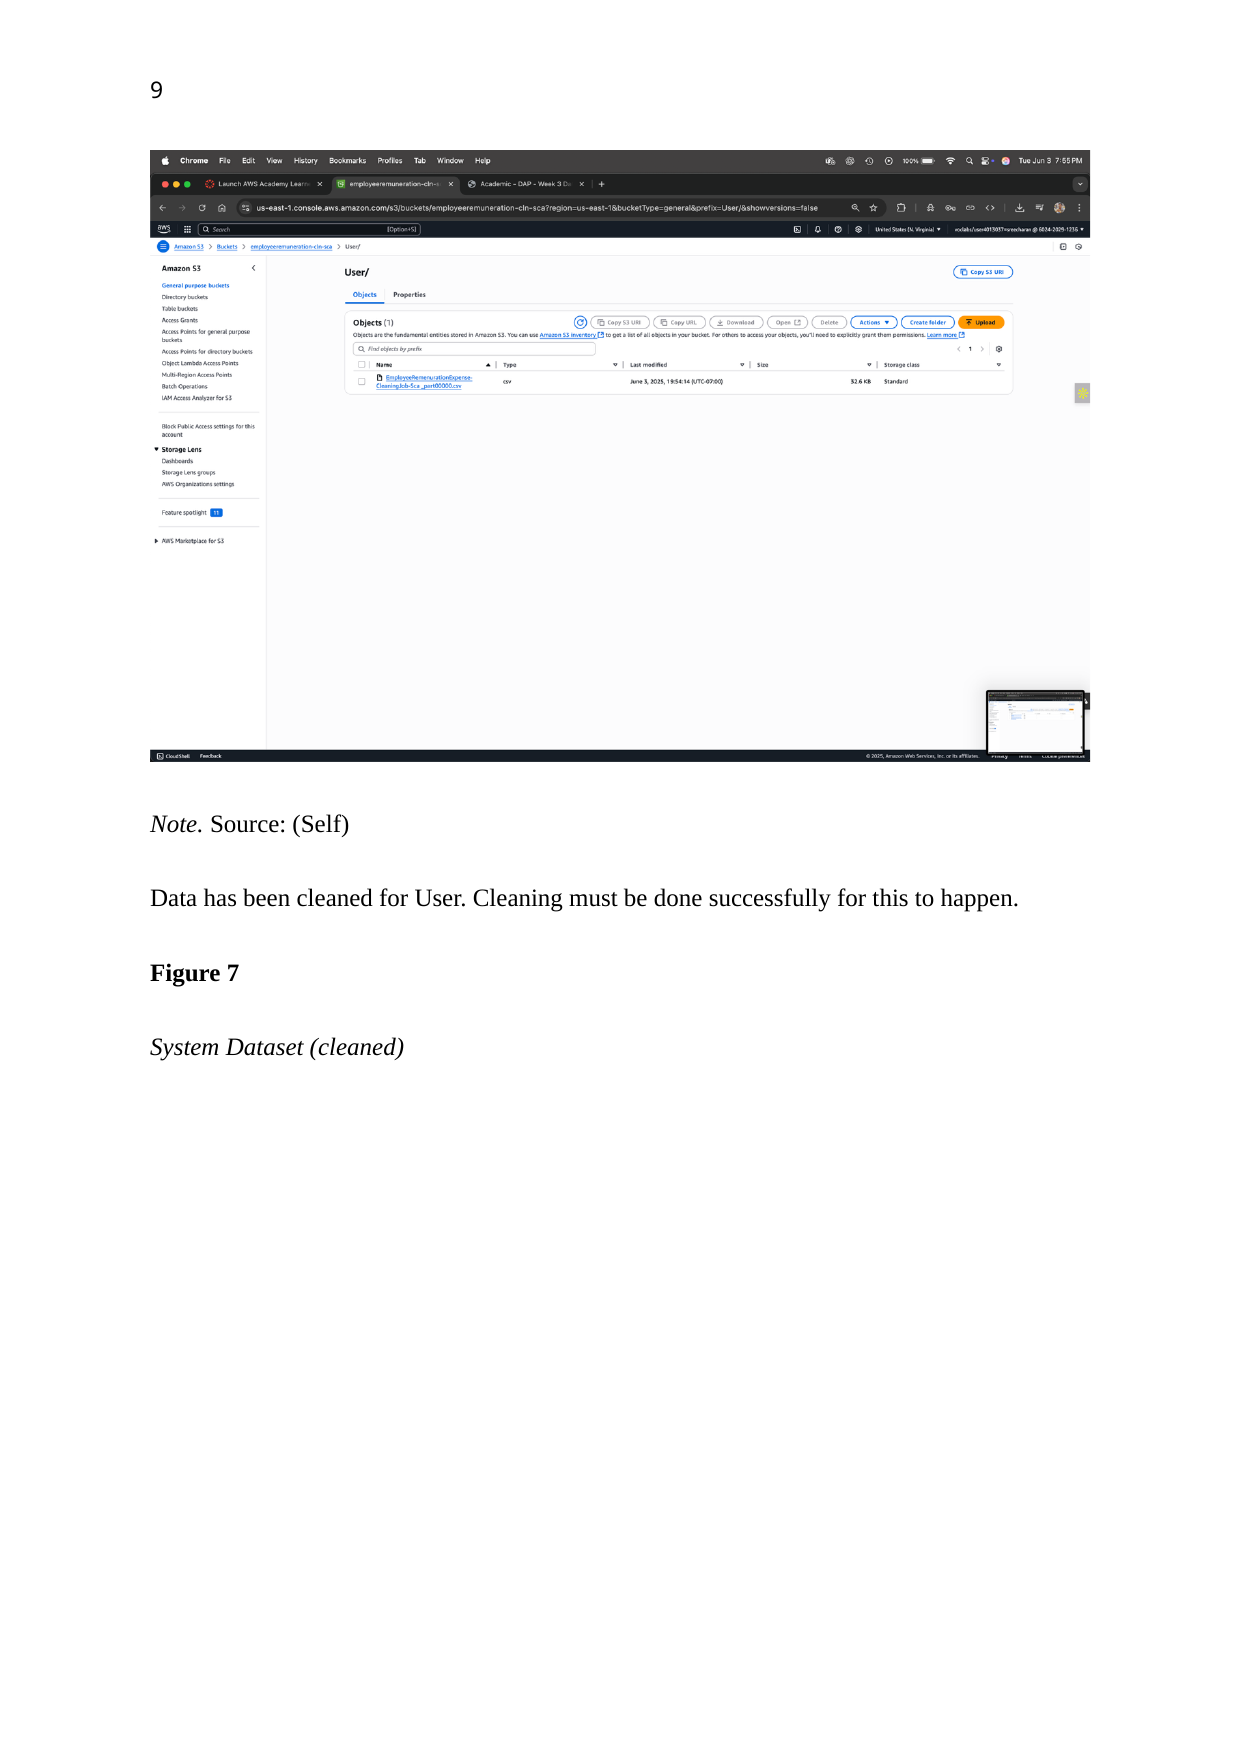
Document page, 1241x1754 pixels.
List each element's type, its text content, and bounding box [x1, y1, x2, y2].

text System Dataset (cleaned) [150, 1032, 1090, 1061]
text Note. Source: (Self) [150, 809, 1090, 838]
text Figure 7 [150, 958, 1090, 986]
picture [150, 150, 1091, 762]
text Data has been cleaned for User. Cleaning must be done successfully for this to happen. [150, 883, 1090, 912]
